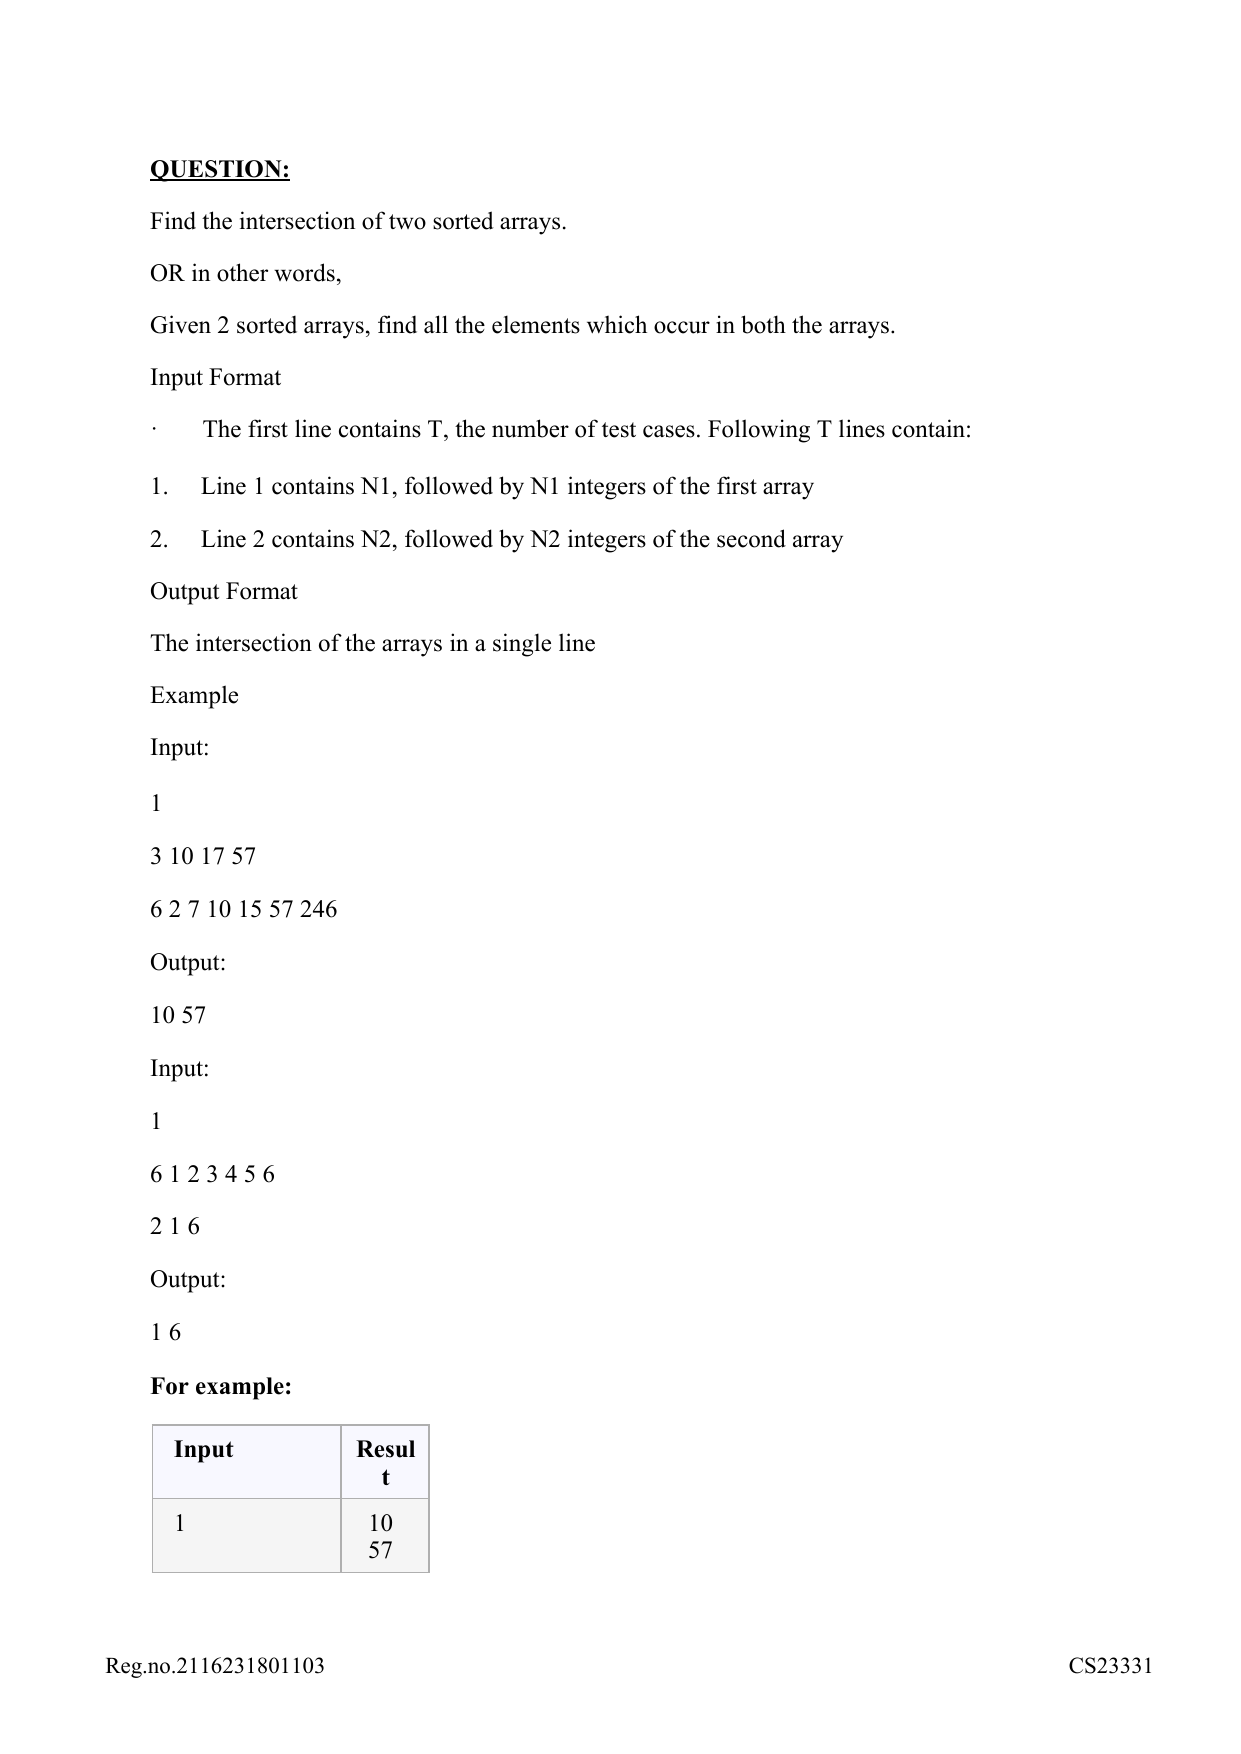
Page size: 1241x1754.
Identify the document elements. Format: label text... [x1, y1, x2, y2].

list Line 1 contains N1, followed by N1 integers of the first array [150, 472, 1155, 500]
text 1 [150, 789, 1155, 817]
text 1 6 [150, 1318, 1155, 1346]
text Output: [150, 948, 1155, 976]
list Line 2 contains N2, followed by N2 integers of the second array Output Format [150, 525, 843, 605]
text QUESTION: [150, 155, 1155, 183]
text Input: [150, 1054, 1155, 1082]
text 6 1 2 3 4 5 6 [150, 1160, 1155, 1188]
text Input: [150, 733, 1155, 761]
table_header Result [342, 1426, 428, 1498]
text · The first line contains T, the number of test cases. Following T lines contain: [150, 416, 1155, 443]
text For example: [150, 1372, 1155, 1399]
table_cell 1 [153, 1499, 340, 1572]
table_header Input [153, 1426, 340, 1498]
text Output: [150, 1265, 1155, 1293]
text 3 10 17 57 [150, 842, 1155, 870]
table_cell 10 57 [342, 1499, 428, 1572]
text The intersection of the arrays in a single line Example [150, 629, 673, 709]
text Given 2 sorted arrays, find all the elements which occur in both the arrays. Input Format [150, 311, 897, 391]
text 10 57 [150, 1001, 1155, 1029]
text 1 [150, 1107, 1155, 1134]
text 6 2 7 10 15 57 246 [150, 895, 1155, 923]
text Find the intersection of two sorted arrays. OR in other words, [150, 207, 593, 287]
text 2 1 6 [150, 1212, 1155, 1240]
